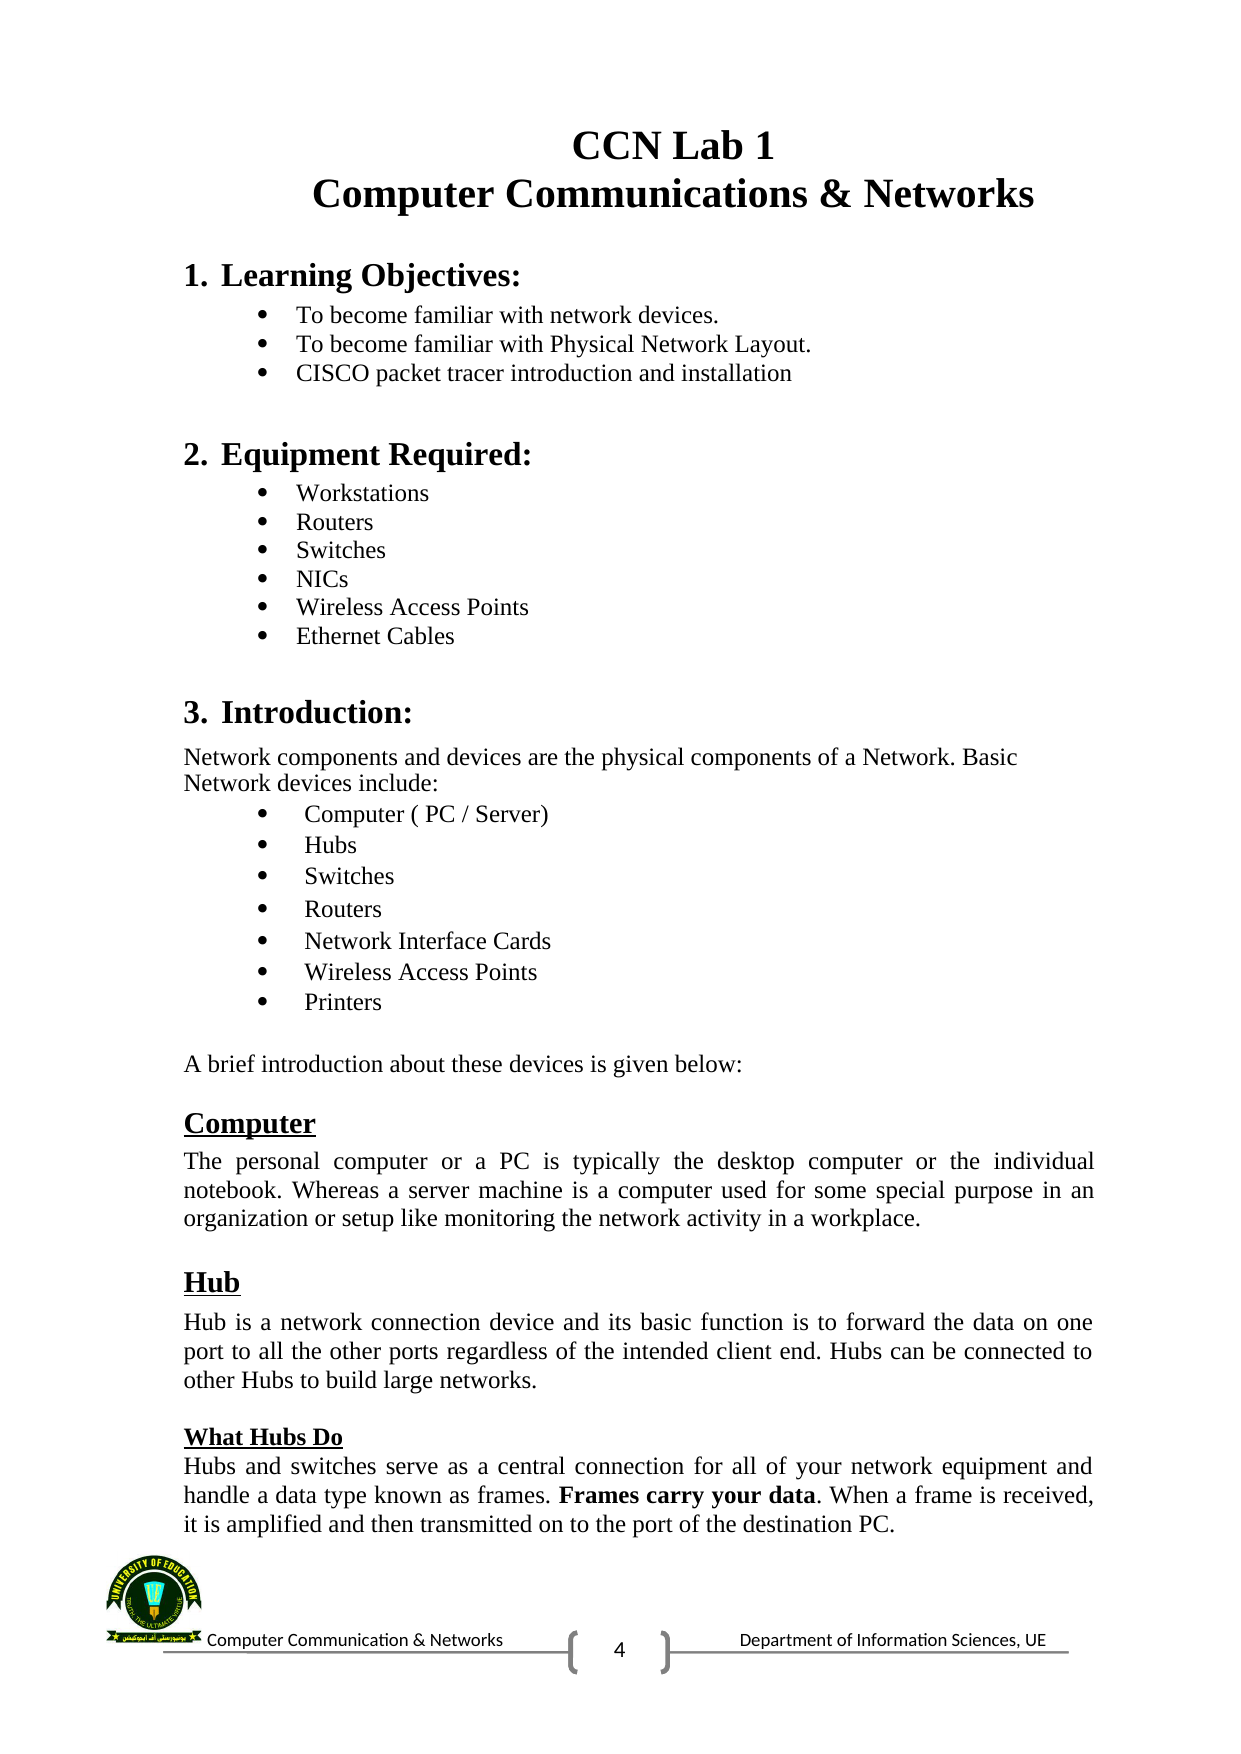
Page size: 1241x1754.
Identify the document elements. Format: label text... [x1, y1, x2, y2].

list Network Interface Cards [258, 926, 1126, 955]
text CCN Lab 1 [221, 121, 1126, 169]
list Wireless Access Points [258, 957, 1126, 986]
list Switches [258, 861, 1126, 890]
list To become familiar with network devices. [258, 300, 1126, 329]
text Computer [183, 1105, 1126, 1140]
text The personal computer or a PC is typically the desktop computer or the individual notebook. Whereas a server machine is a computer used for some special purpose in an organization or setup like monitoring the network activity in a workplace. [183, 1146, 1096, 1232]
list Workstations [258, 478, 1126, 507]
list Routers [258, 894, 1126, 923]
picture [106, 1551, 202, 1647]
text Hub [183, 1266, 1126, 1300]
list To become familiar with Physical Network Layout. [258, 329, 1126, 358]
list Routers [258, 507, 1126, 536]
list Computer ( PC / Server) [258, 799, 1126, 828]
list CISCO packet tracer introduction and installation [258, 358, 1126, 387]
list Introduction: [183, 692, 1126, 730]
list Wireless Access Points [258, 593, 1126, 621]
text Network components and devices are the physical components of a Network. Basic Network devices include: [183, 745, 1094, 797]
list Equipment Required: [183, 435, 1126, 473]
list Printers [258, 987, 1126, 1015]
text Hubs and switches serve as a central connection for all of your network equipment and handle a data type known as frames. Frames carry your data. When a frame is received, it is amplified and then transmitted on to the port of the destination PC. [183, 1451, 1094, 1537]
text What Hubs Do [183, 1422, 1094, 1451]
text A brief introduction about these devices is given below: [183, 1049, 1126, 1078]
text Hub is a network connection device and its basic function is to forward the data on one port to all the other ports regardless of the intended client end. Hubs can be connected to other Hubs to build large networks. [183, 1307, 1094, 1394]
list NICs [258, 564, 1126, 593]
list Switches [258, 536, 1126, 563]
list Ethernet Cables [258, 621, 1126, 650]
text Computer Communications & Networks [221, 169, 1126, 217]
list Hubs [258, 831, 1126, 859]
list Learning Objectives: [183, 255, 1126, 293]
